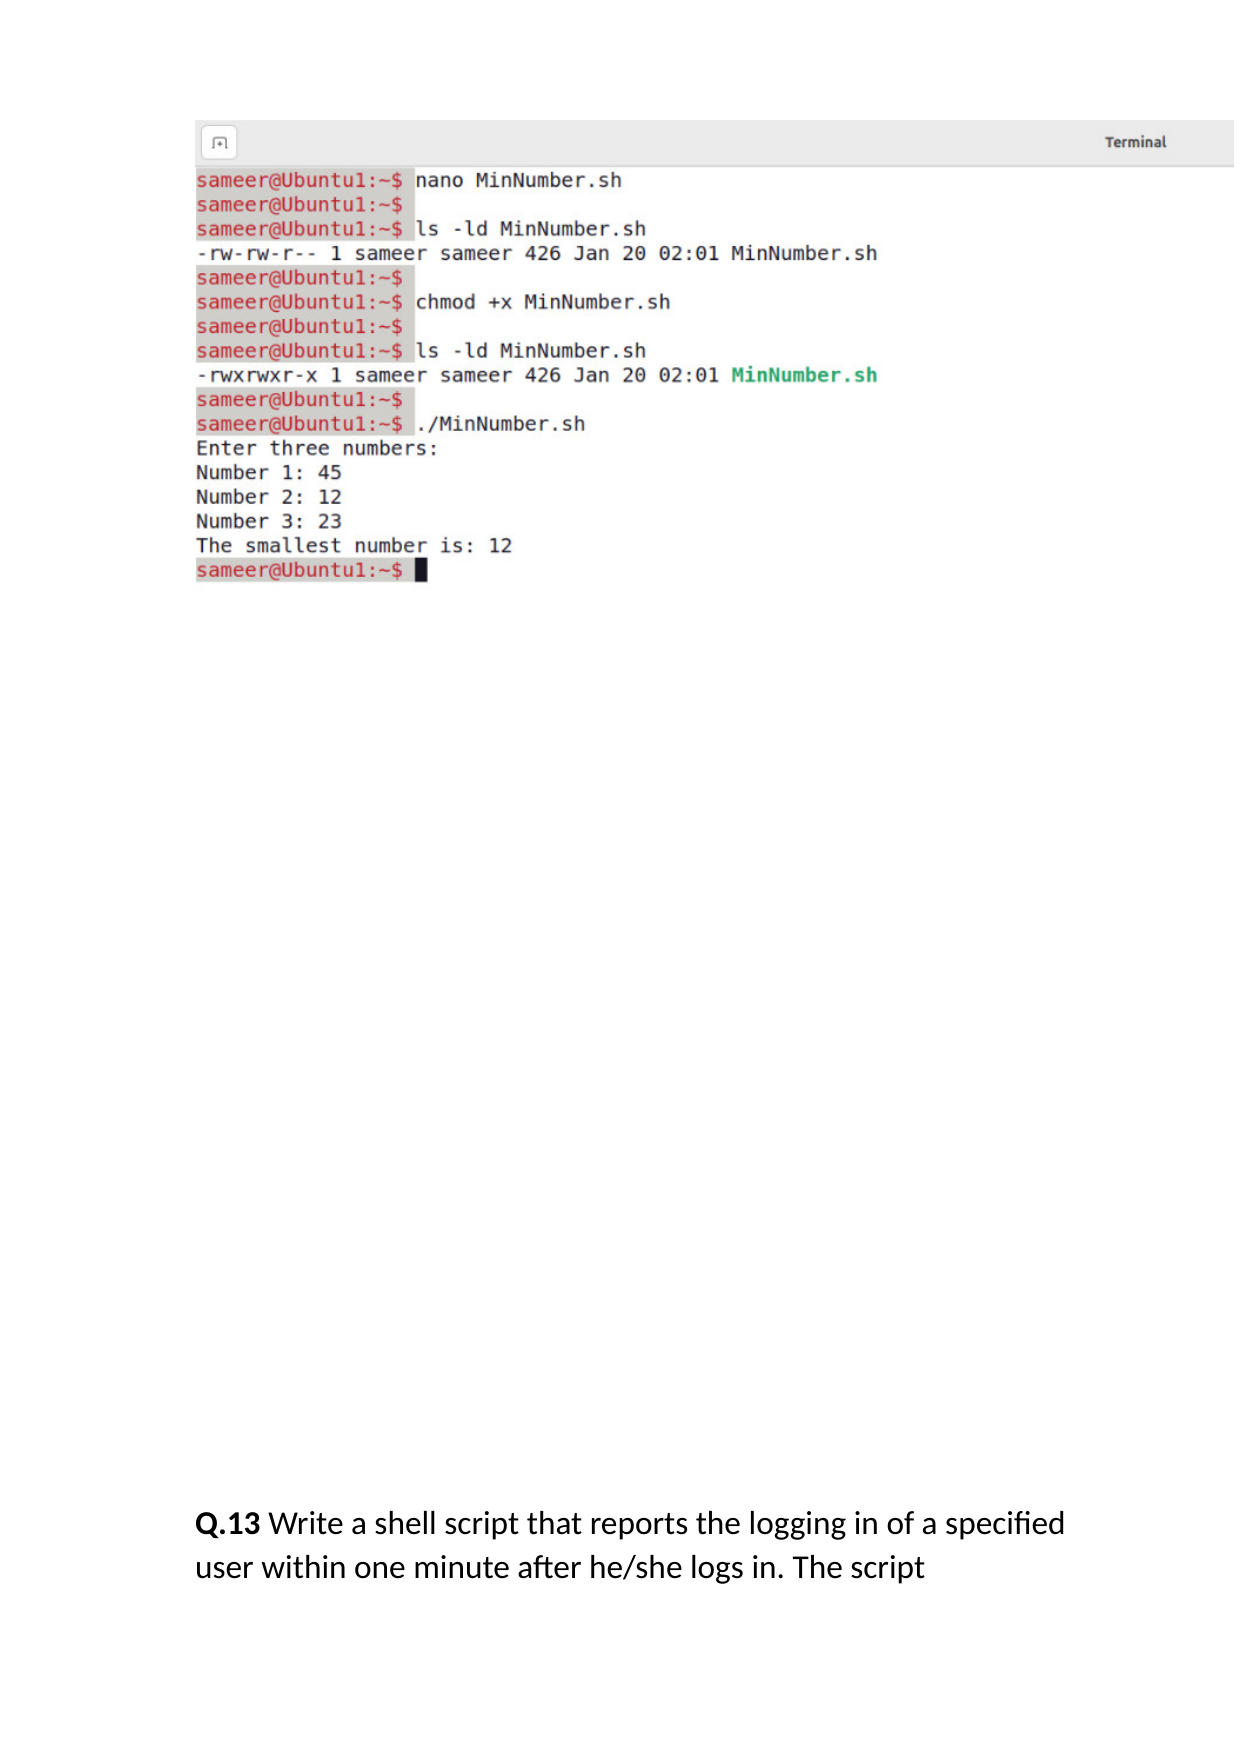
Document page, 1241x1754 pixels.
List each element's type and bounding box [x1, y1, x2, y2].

text [195, 1502, 1090, 1586]
picture [195, 120, 1234, 602]
